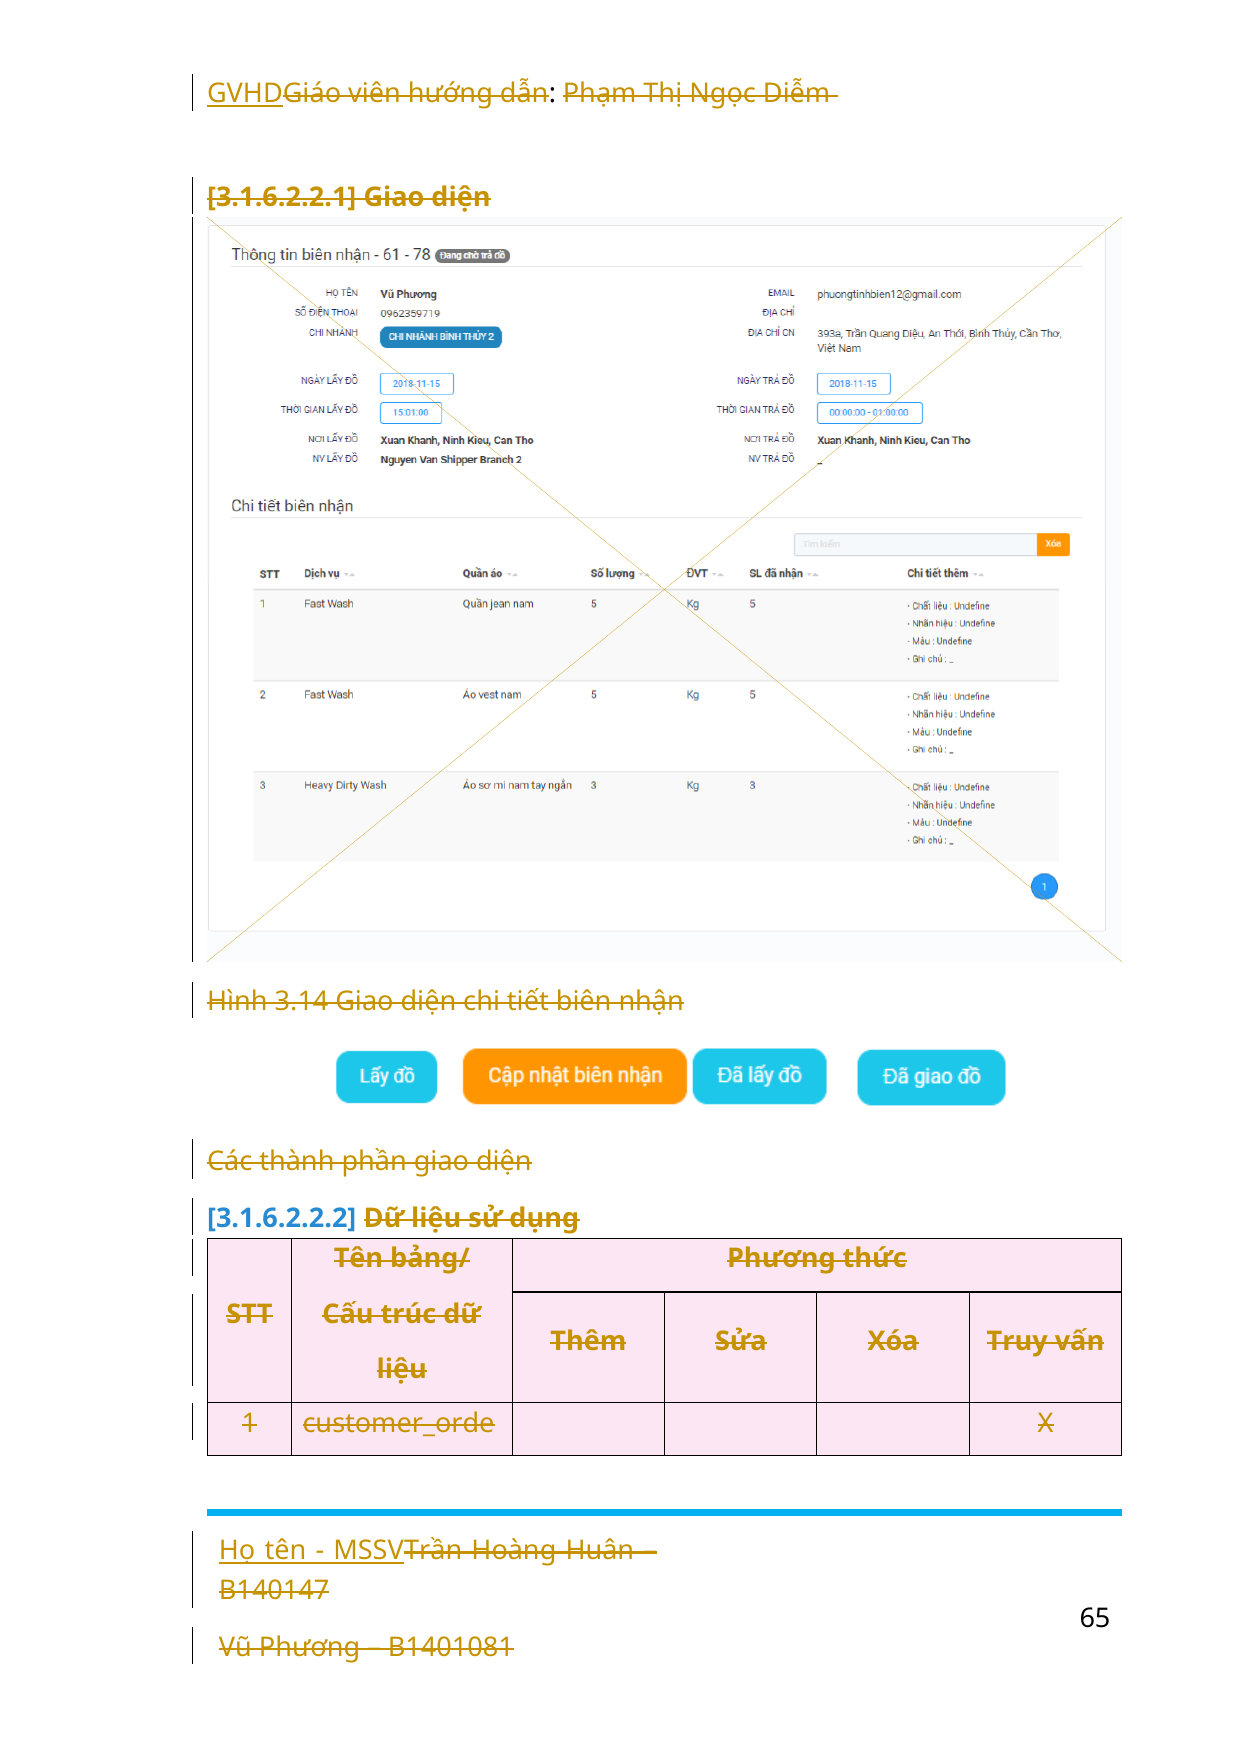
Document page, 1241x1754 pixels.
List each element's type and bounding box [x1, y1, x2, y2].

picture [850, 1034, 1026, 1111]
picture [209, 217, 1120, 588]
picture [456, 1040, 837, 1119]
picture [666, 218, 1123, 961]
picture [209, 591, 1120, 962]
picture [206, 218, 663, 961]
picture [326, 1040, 448, 1115]
